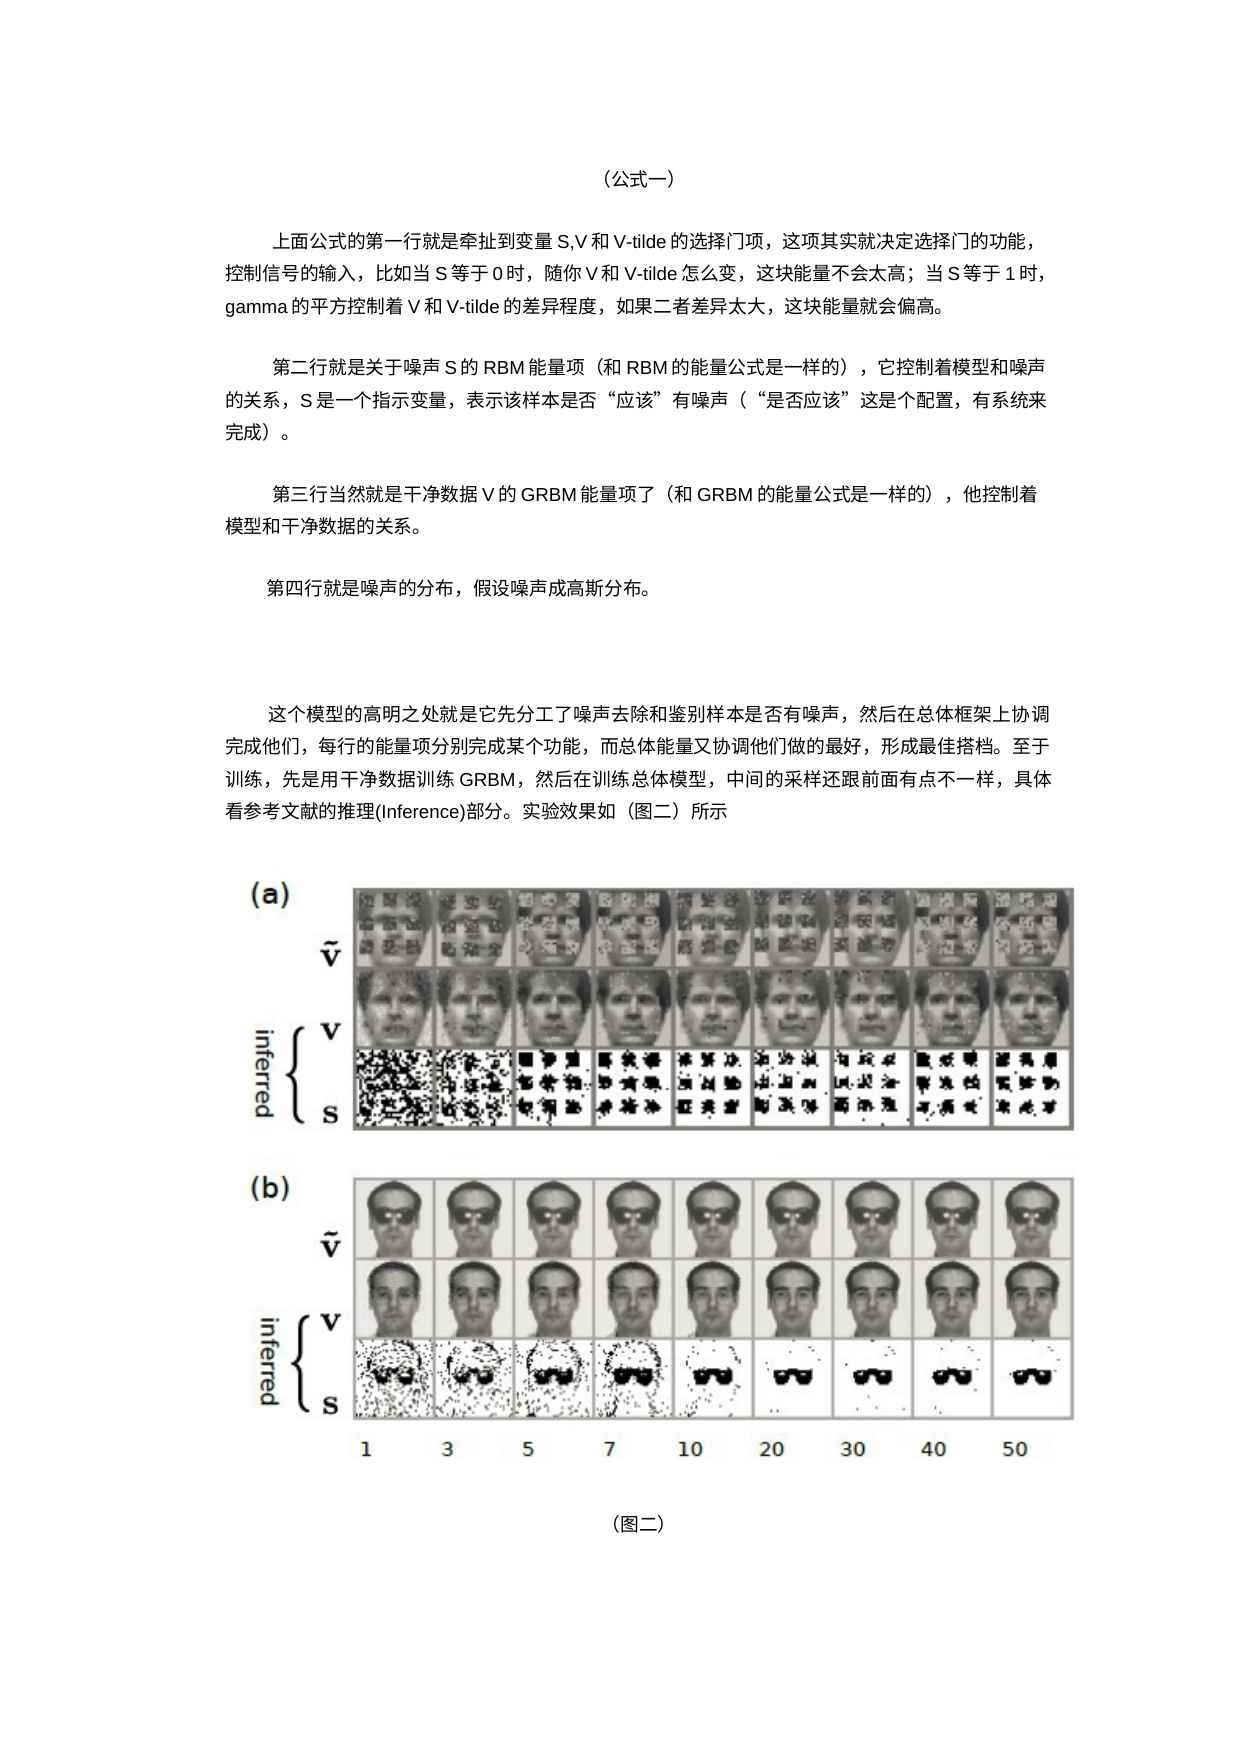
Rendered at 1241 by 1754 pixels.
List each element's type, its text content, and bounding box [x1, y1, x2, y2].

picture [225, 857, 1118, 1472]
text （图二） [225, 1507, 1053, 1539]
text 这个模型的高明之处就是它先分工了噪声去除和鉴别样本是否有噪声，然后在总体框架上协调完成他们，每行的能量项分别完成某个功能，而总体能量又协调他们做的最好，形成最佳搭档。至于训练，先是用干净数据训练GRBM，然后在训练总体模型，中间的采样还跟前面有点不一样，具体看参考文献的推理(Inference)部分。实验效果如（图二）所示 [225, 697, 1053, 827]
text 第三行当然就是干净数据V的GRBM能量项了（和GRBM的能量公式是一样的），他控制着模型和干净数据的关系。 [225, 477, 1053, 542]
text 上面公式的第一行就是牵扯到变量S,V和V-tilde的选择门项，这项其实就决定选择门的功能，控制信号的输入，比如当S等于0时，随你V和V-tilde怎么变，这块能量不会太高；当S等于1时，gamma的平方控制着V和V-tilde的差异程度，如果二者差异太大，这块能量就会偏高。 [225, 224, 1053, 321]
text 第四行就是噪声的分布，假设噪声成高斯分布。 [225, 571, 1053, 604]
text （公式一） [225, 162, 1053, 194]
text 第二行就是关于噪声S的RBM能量项（和RBM的能量公式是一样的），它控制着模型和噪声的关系，S是一个指示变量，表示该样本是否“应该”有噪声（“是否应该”这是个配置，有系统来完成）。 [225, 350, 1053, 448]
